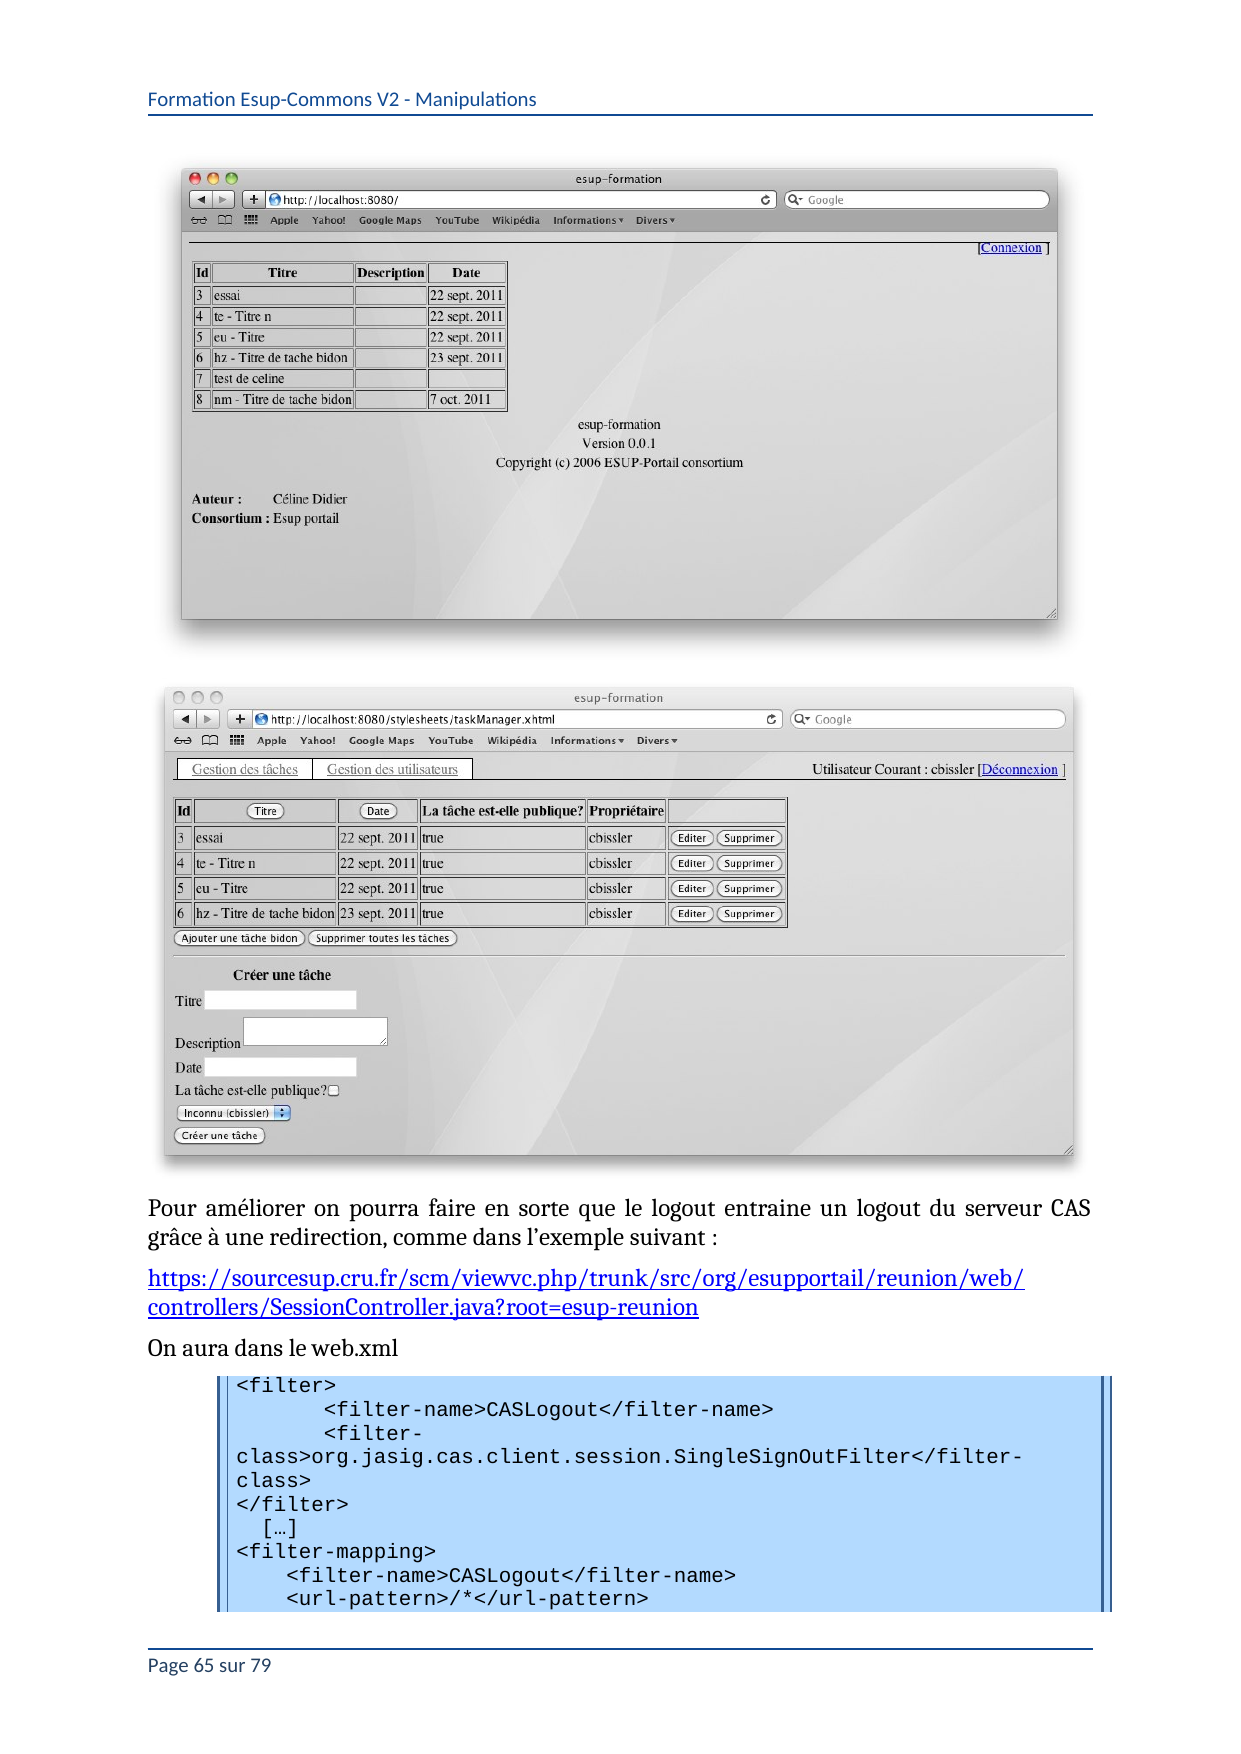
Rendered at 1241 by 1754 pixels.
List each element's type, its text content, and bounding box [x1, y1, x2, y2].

text Pour améliorer on pourra faire en sorte que le logout entraine un logout du serveur CAS grâce à une redirection, comme dans l’exemple suivant : [148, 1194, 1093, 1252]
text <filter-name>CASLogout</filter-name> [228, 1565, 1101, 1588]
text <url-pattern>/*</url-pattern> [228, 1588, 1101, 1612]
picture [147, 678, 1091, 1182]
text On aura dans le web.xml [148, 1334, 1093, 1363]
text <filter-mapping> [228, 1541, 1101, 1565]
text <filter> [228, 1376, 1101, 1399]
picture [147, 147, 1091, 666]
text <filter-class>org.jasig.cas.client.session.SingleSignOutFilter</filter-class> [228, 1423, 1101, 1494]
text </filter> [228, 1494, 1101, 1517]
text https://sourcesup.cru.fr/scm/viewvc.php/trunk/src/org/esupportail/reunion/web/controllers/SessionController.java?root=esup-reunion [148, 1264, 1093, 1322]
text <filter-name>CASLogout</filter-name> [228, 1399, 1101, 1423]
text […] [228, 1517, 1101, 1541]
